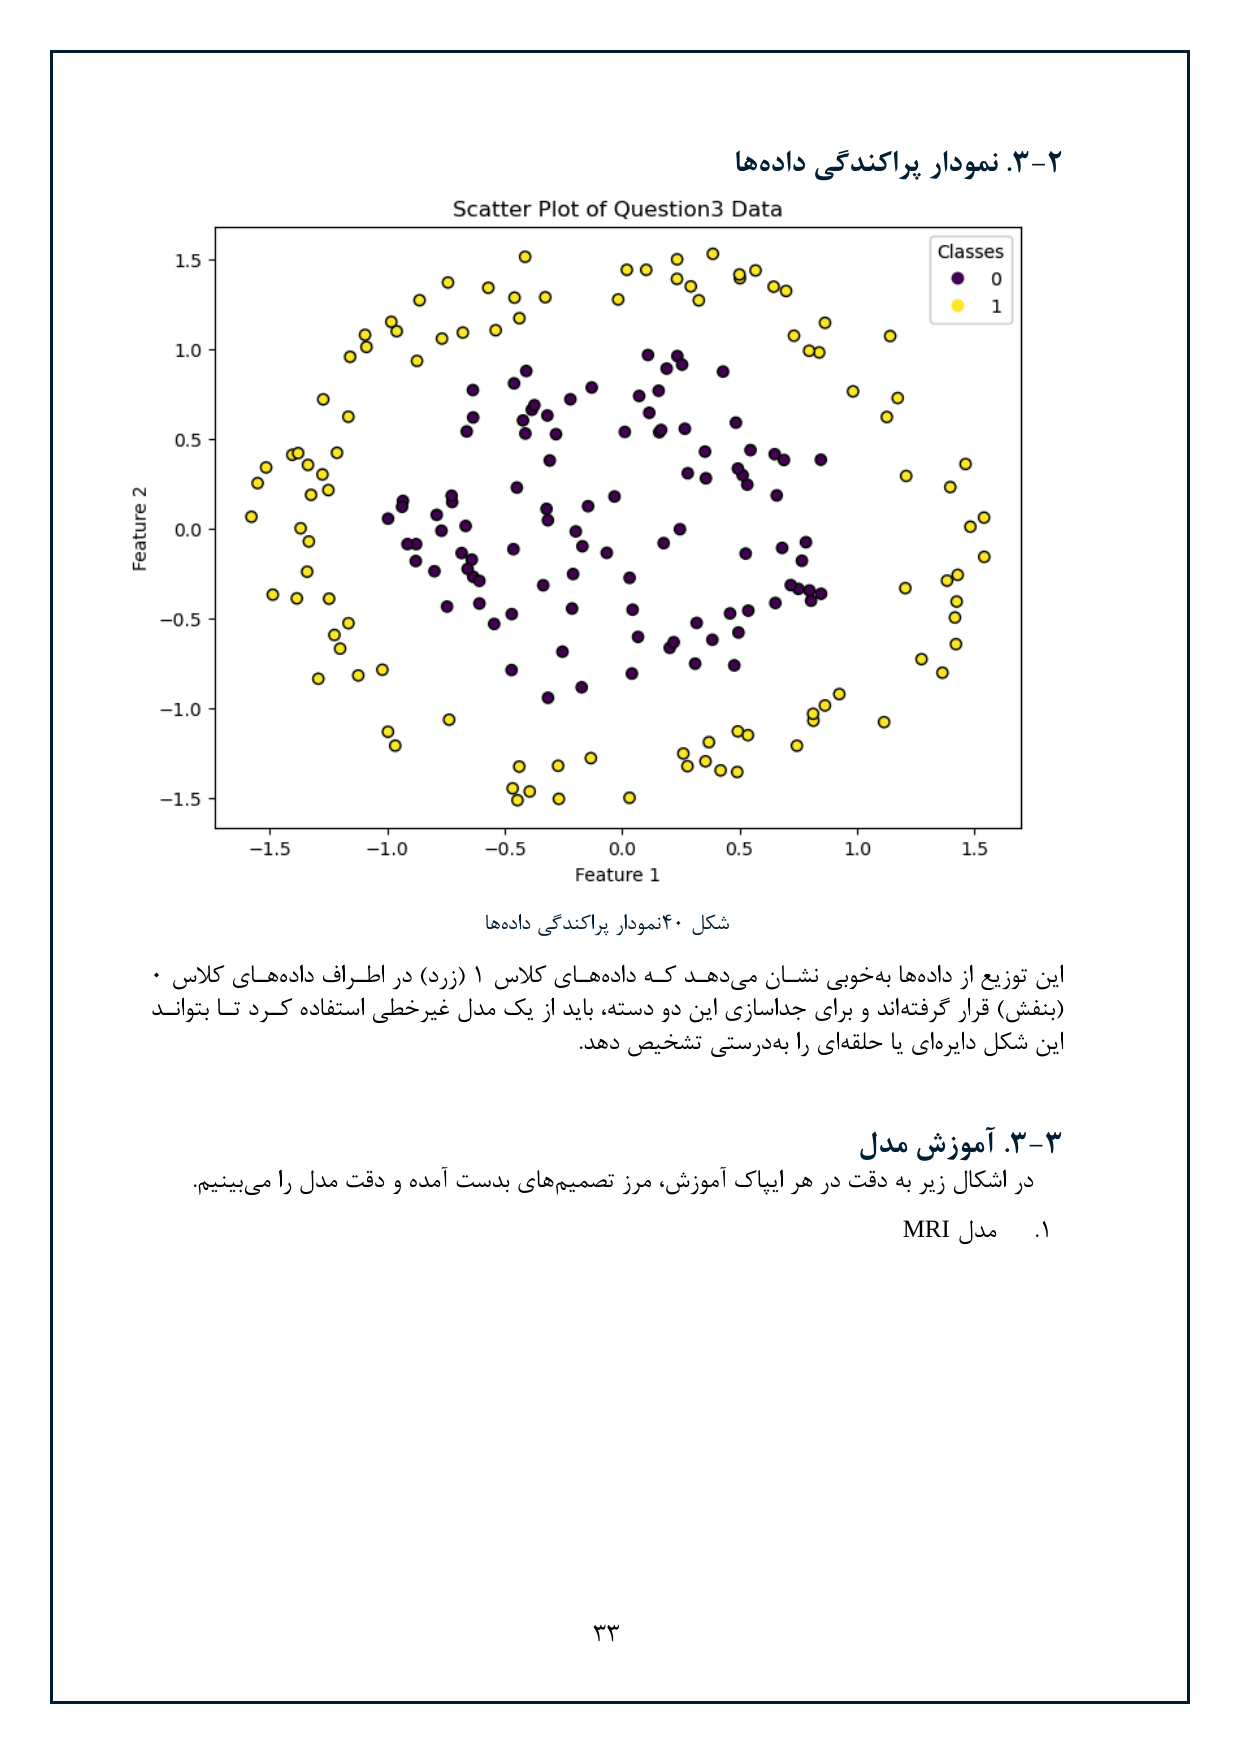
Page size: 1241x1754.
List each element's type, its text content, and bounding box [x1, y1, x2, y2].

text شکل 40نمودار پراکندگی داده‌ها [150, 913, 1063, 938]
list مدل MRI [150, 1214, 1034, 1248]
subtitle 3-2. نمودار پراکندگی داده‌ها [150, 150, 1063, 183]
text در اشکال زیر به دقت در هر ایپاک آموزش، مرز تصمیم‌های بدست آمده و دقت مدل را می‌بینیم. [150, 1168, 1063, 1198]
text این توزیع از داده‌ها به‌خوبی نشان می‌دهد که داده‌های کلاس 1 (زرد) در اطراف داده‌های کلاس 0 (بنفش) قرار گرفته‌اند و برای جداسازی این دو دسته، باید از یک مدل غیرخطی استفاده کرد تا بتواند این شکل دایره‌ای یا حلقه‌ای را به‌درستی تشخیص دهد. [150, 963, 1063, 1059]
picture [120, 188, 1034, 897]
subtitle 3-3. آموزش مدل [150, 1130, 1063, 1163]
